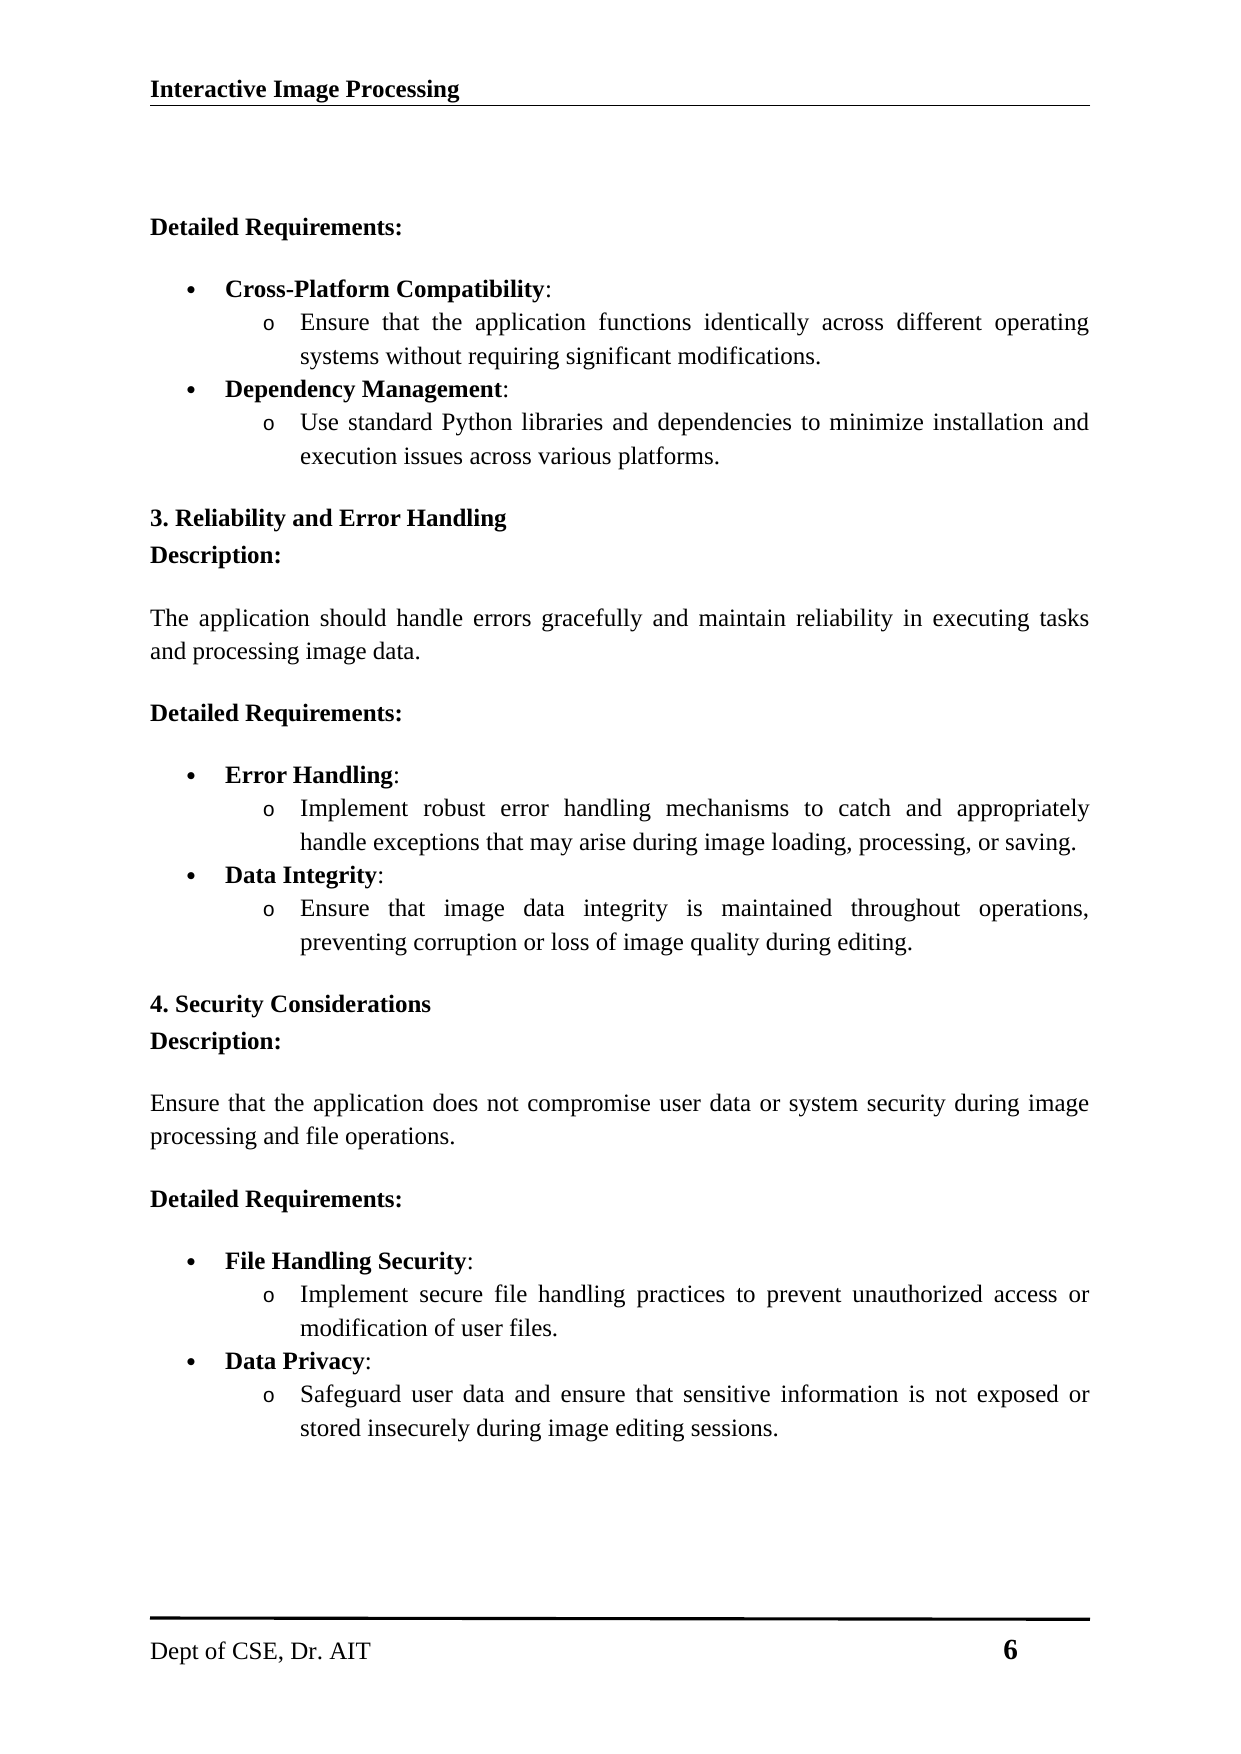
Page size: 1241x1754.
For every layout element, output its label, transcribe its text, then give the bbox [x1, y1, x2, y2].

text The application should handle errors gracefully and maintain reliability in executing tasks and processing image data. [150, 603, 1090, 664]
subtitle Description: [150, 541, 1090, 569]
list Ensure that the application functions identically across different operating systems without requiring significant modifications. [262, 307, 1090, 370]
list Cross-Platform Compatibility: [187, 274, 1090, 303]
list Use standard Python libraries and dependencies to minimize installation and execution issues across various platforms. [262, 407, 1090, 470]
subtitle Detailed Requirements: [150, 1184, 1090, 1212]
list Data Privacy: [187, 1346, 1090, 1374]
subtitle Detailed Requirements: [150, 698, 1090, 727]
list Implement robust error handling mechanisms to catch and appropriately handle exceptions that may arise during image loading, processing, or saving. [262, 793, 1090, 856]
text Ensure that the application does not compromise user data or system security during image processing and file operations. [150, 1088, 1090, 1150]
list Implement secure file handling practices to prevent unauthorized access or modification of user files. [262, 1279, 1090, 1341]
subtitle 4. Security Considerations [150, 989, 1090, 1018]
subtitle 3. Reliability and Error Handling [150, 503, 1090, 532]
list Data Integrity: [187, 860, 1090, 889]
subtitle Detailed Requirements: [150, 212, 1090, 241]
list Dependency Management: [187, 374, 1090, 403]
list File Handling Security: [187, 1246, 1090, 1274]
subtitle Description: [150, 1026, 1090, 1055]
list Error Handling: [187, 760, 1090, 789]
list Ensure that image data integrity is maintained throughout operations, preventing corruption or loss of image quality during editing. [262, 893, 1090, 956]
list Safeguard user data and ensure that sensitive information is not exposed or stored insecurely during image editing sessions. [262, 1379, 1090, 1441]
